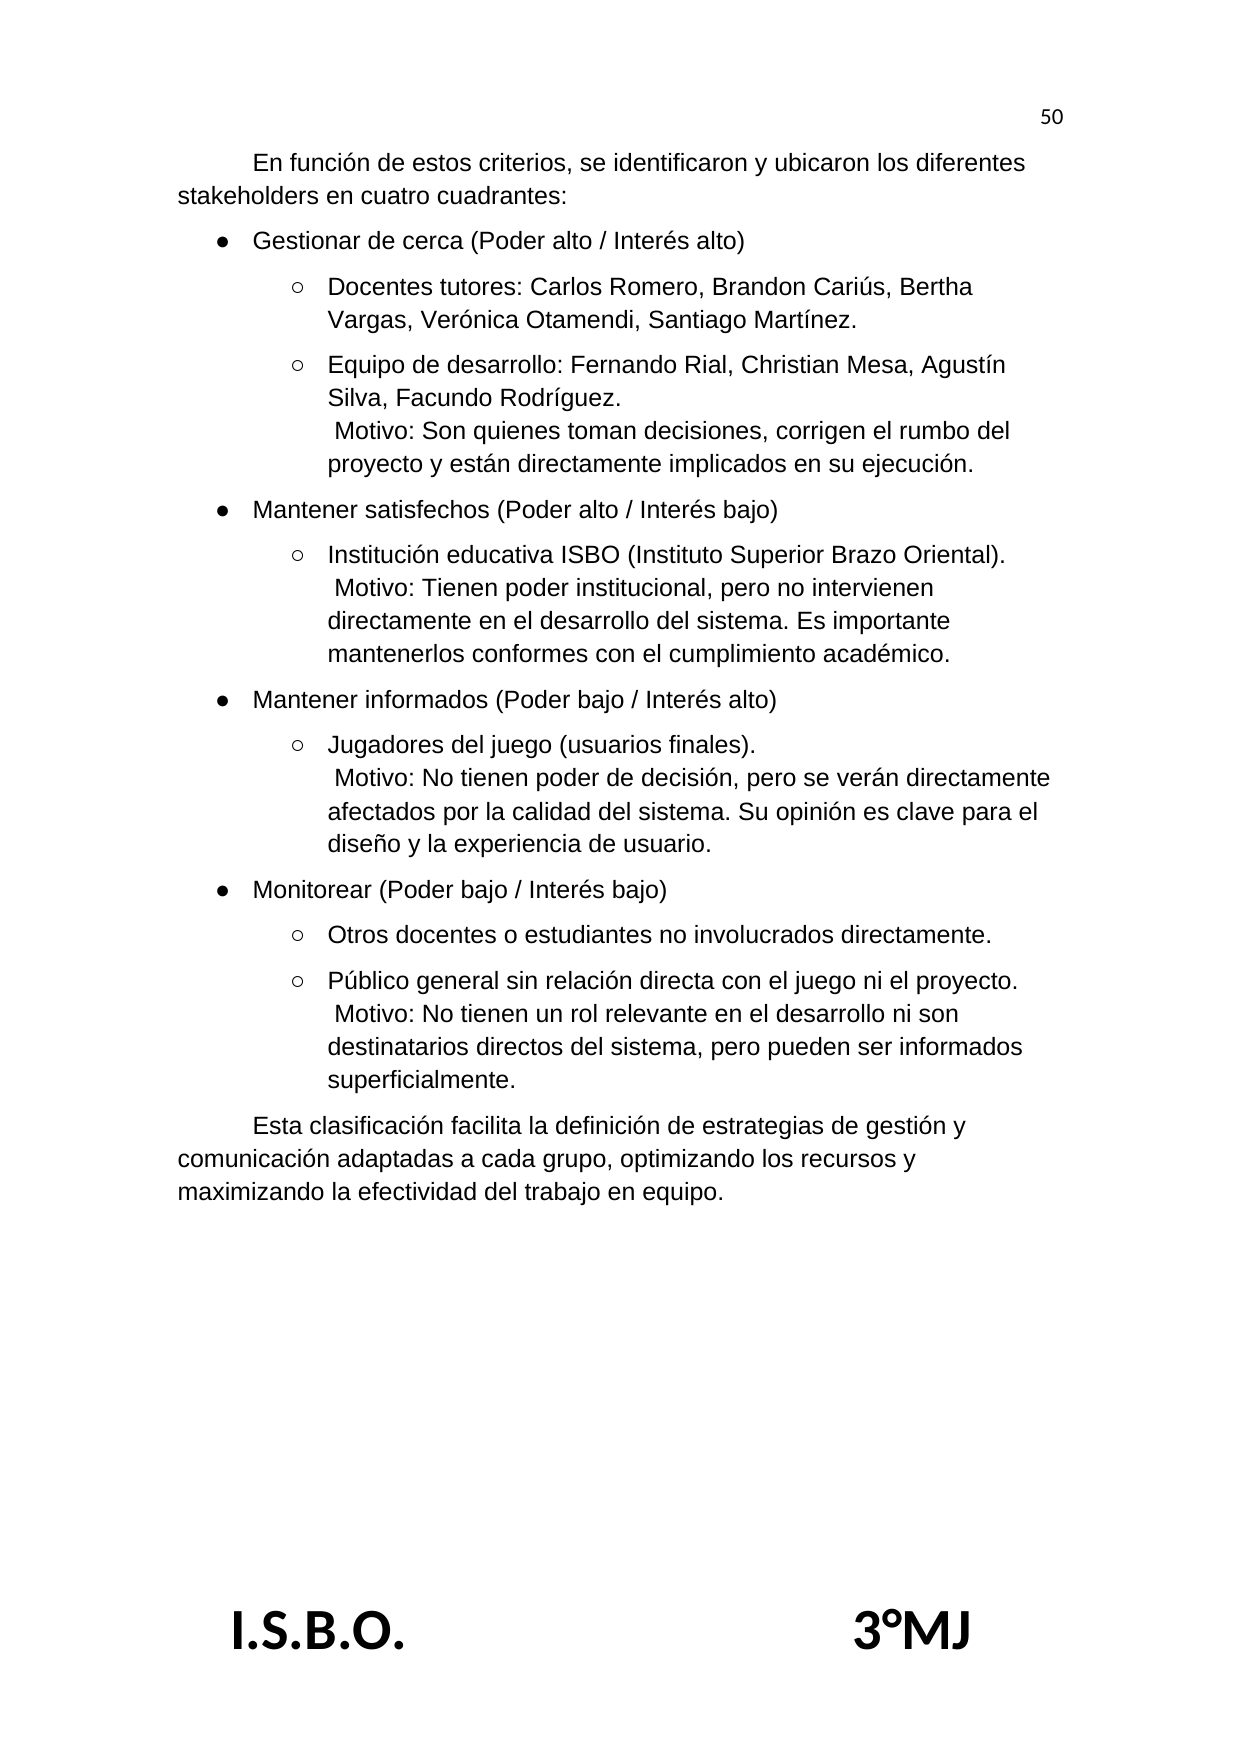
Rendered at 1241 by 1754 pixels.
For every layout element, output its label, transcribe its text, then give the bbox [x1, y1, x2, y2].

list Institución educativa ISBO (Instituto Superior Brazo Oriental). Motivo: Tienen poder institucional, pero no intervienen directamente en el desarrollo del sistema. Es importante mantenerlos conformes con el cumplimiento académico. [290, 540, 1063, 668]
text En función de estos criterios, se identificaron y ubicaron los diferentes stakeholders en cuatro cuadrantes: [177, 148, 1063, 209]
list Público general sin relación directa con el juego ni el proyecto. Motivo: No tienen un rol relevante en el desarrollo ni son destinatarios directos del sistema, pero pueden ser informados superficialmente. [290, 966, 1063, 1094]
list Jugadores del juego (usuarios finales). Motivo: No tienen poder de decisión, pero se verán directamente afectados por la calidad del sistema. Su opinión es clave para el diseño y la experiencia de usuario. [290, 730, 1063, 858]
text Esta clasificación facilita la definición de estrategias de gestión y comunicación adaptadas a cada grupo, optimizando los recursos y maximizando la efectividad del trabajo en equipo. [177, 1111, 1063, 1205]
list Monitorear (Poder bajo / Interés bajo) [215, 875, 1063, 904]
list Gestionar de cerca (Poder alto / Interés alto) [215, 226, 1063, 255]
list Otros docentes o estudiantes no involucrados directamente. [290, 921, 1063, 949]
list Equipo de desarrollo: Fernando Rial, Christian Mesa, Agustín Silva, Facundo Rodríguez. Motivo: Son quienes toman decisiones, corrigen el rumbo del proyecto y están directamente implicados en su ejecución. [290, 350, 1063, 478]
list Mantener satisfechos (Poder alto / Interés bajo) [215, 495, 1063, 523]
list Mantener informados (Poder bajo / Interés alto) [215, 685, 1063, 714]
list Docentes tutores: Carlos Romero, Brandon Cariús, Bertha Vargas, Verónica Otamendi, Santiago Martínez. [290, 272, 1063, 333]
